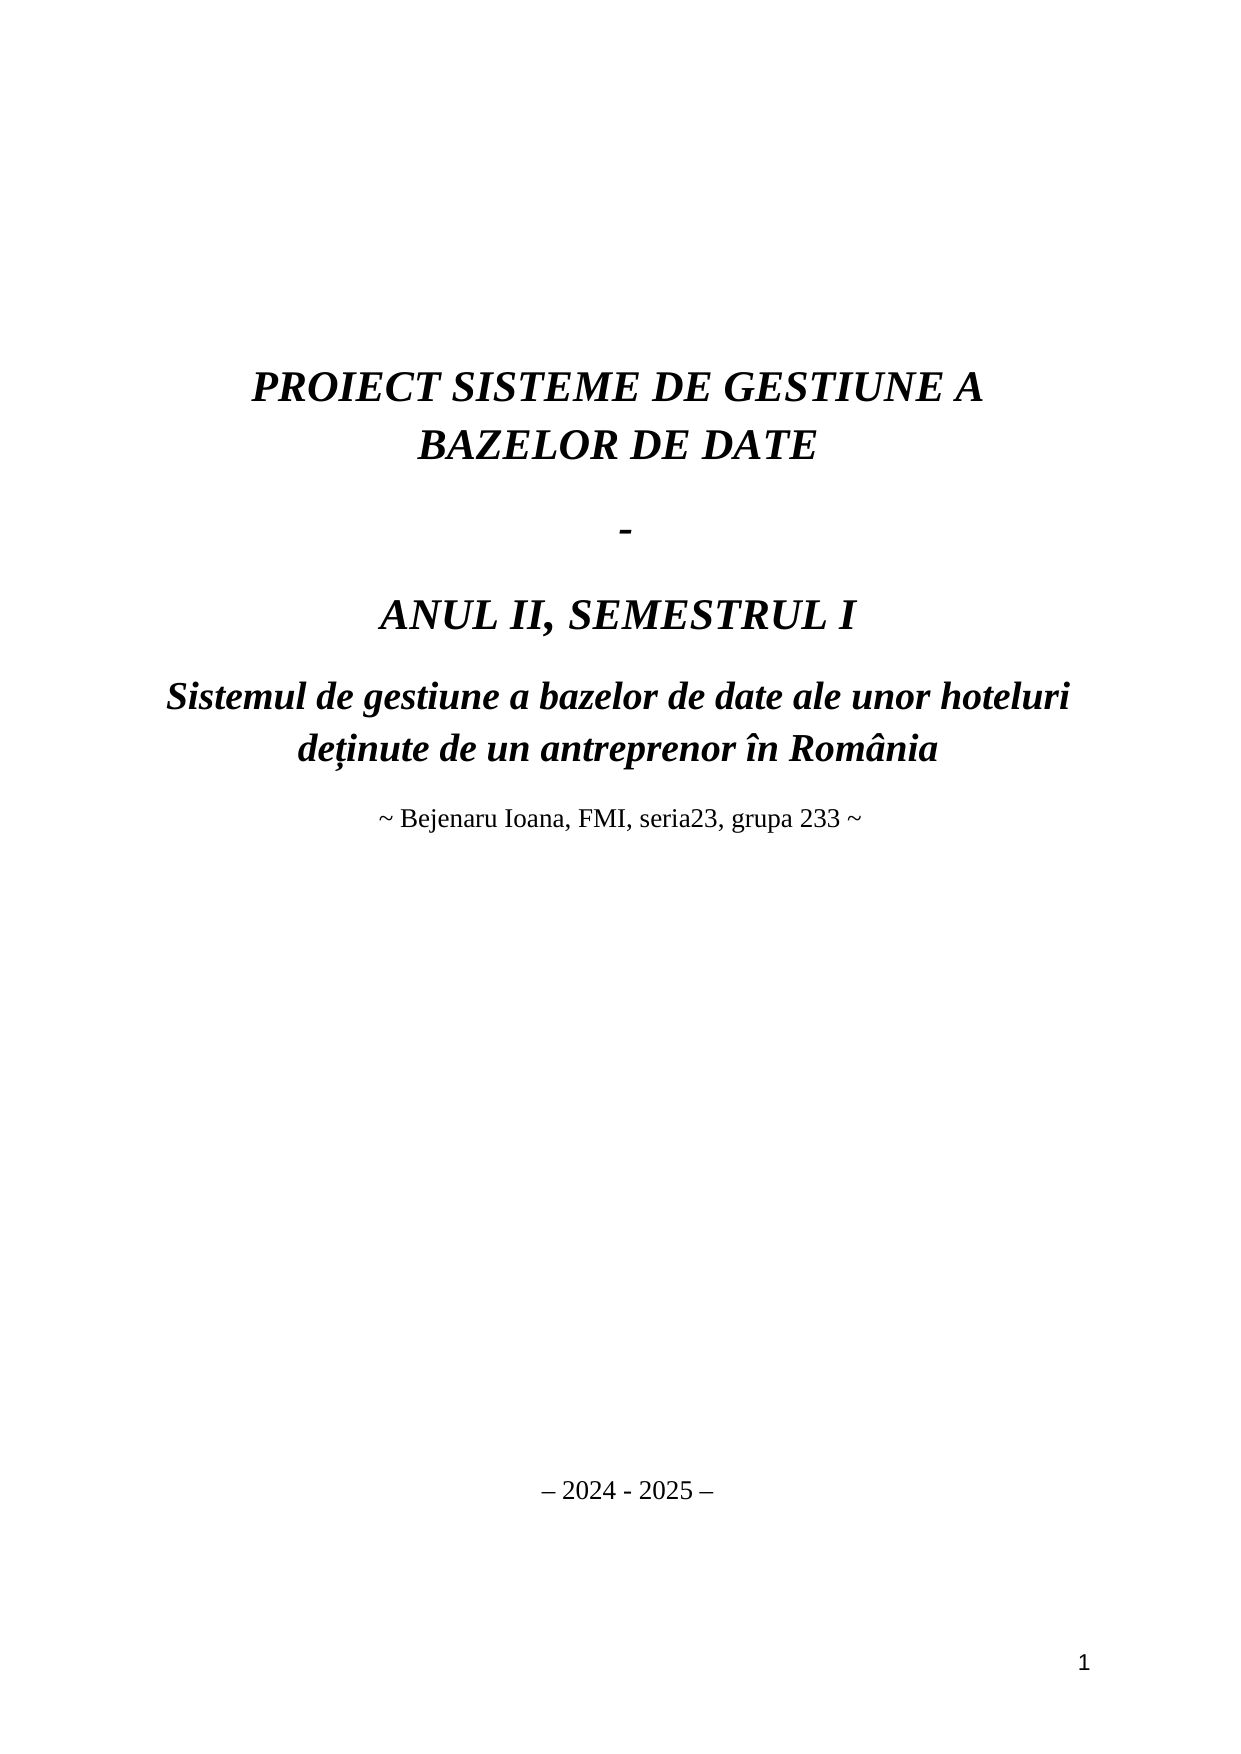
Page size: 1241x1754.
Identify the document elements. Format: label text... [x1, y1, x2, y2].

text - [150, 501, 1090, 552]
text ANUL II, SEMESTRUL I [150, 584, 1090, 639]
text PROIECT SISTEME DE GESTIUNE A BAZELOR DE DATE [150, 361, 1090, 469]
text Sistemul de gestiune a bazelor de date ale unor hoteluri deținute de un antreprenor în România [150, 673, 1090, 770]
text ~ Bejenaru Ioana, FMI, seria23, grupa 233 ~ [150, 802, 1090, 833]
text – 2024 - 2025 – [150, 1474, 1090, 1505]
